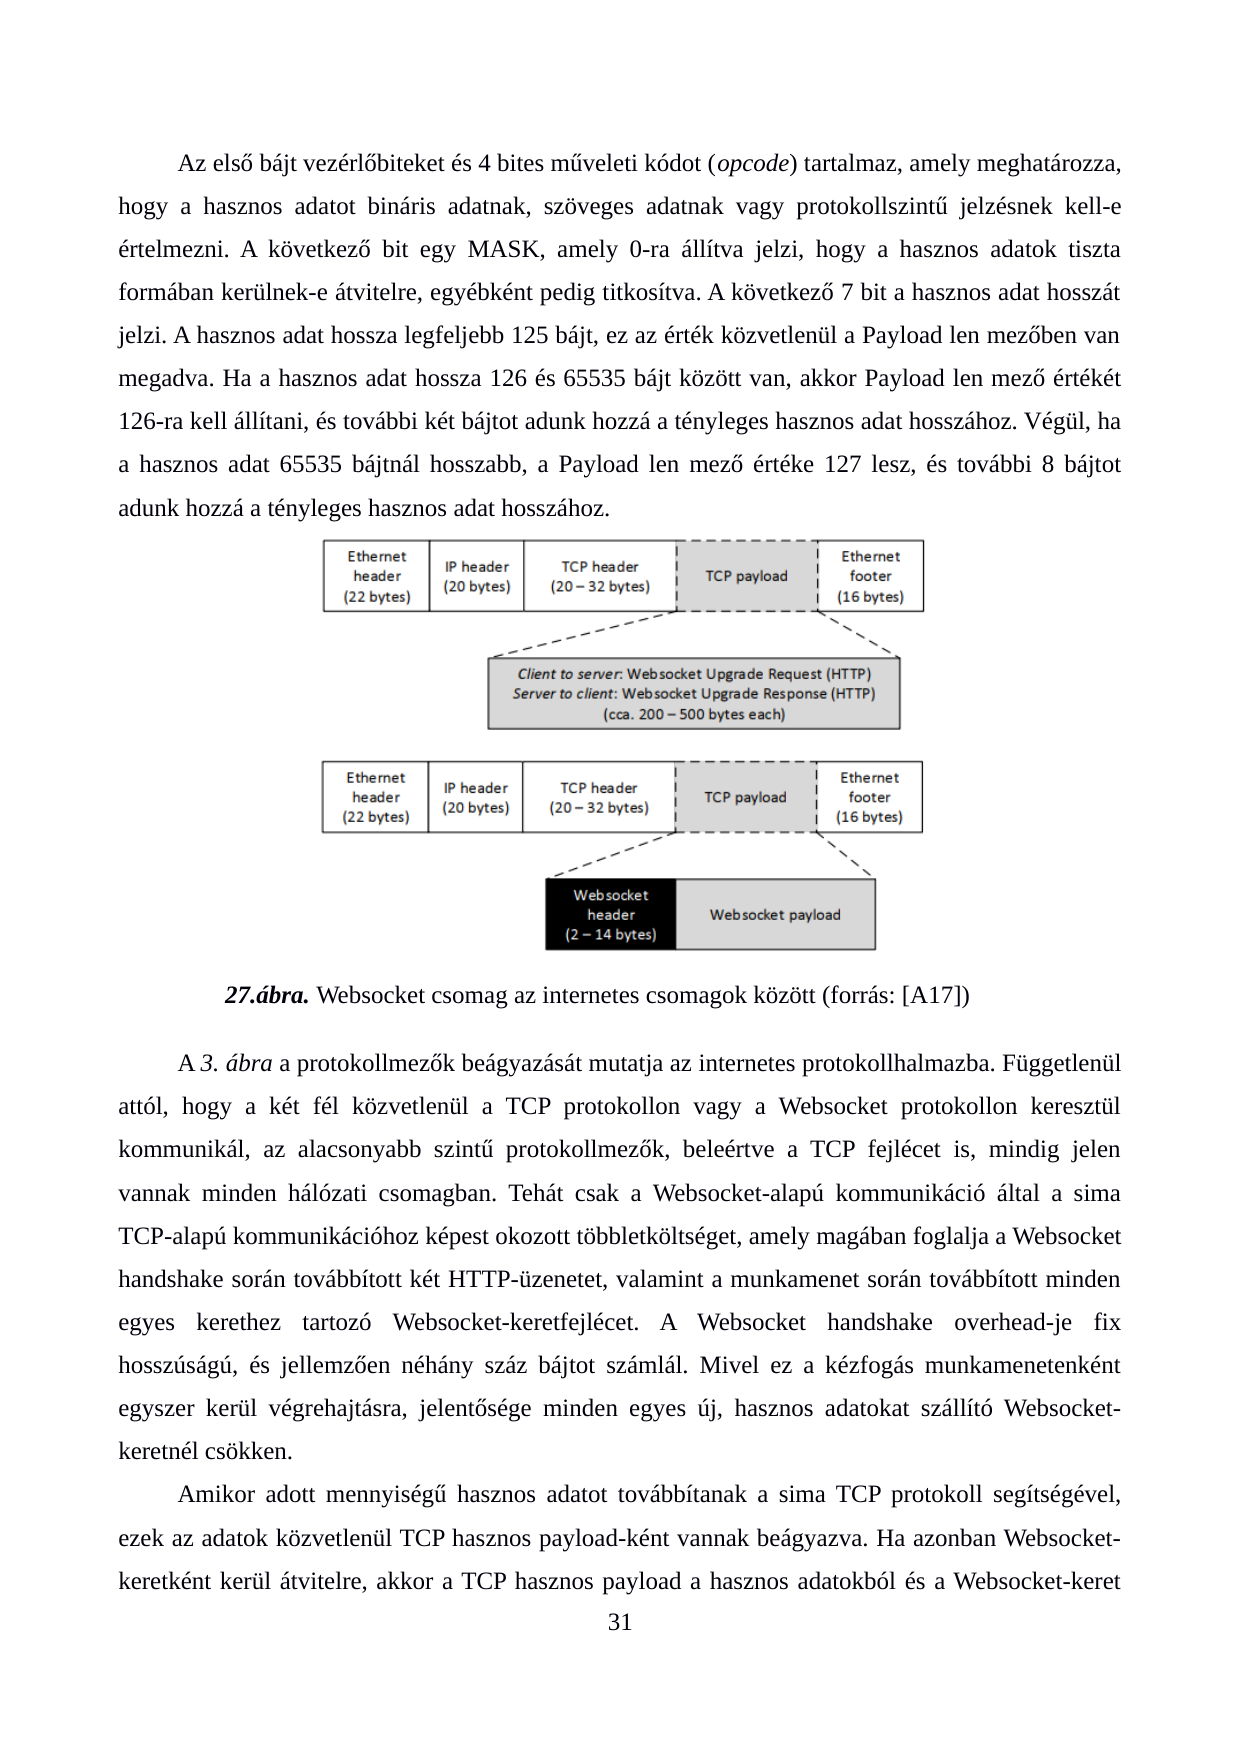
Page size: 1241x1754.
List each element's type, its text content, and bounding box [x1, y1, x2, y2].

text Az első bájt vezérlőbiteket és 4 bites műveleti kódot (opcode) tartalmaz, amely meghatározza, hogy a hasznos adatot bináris adatnak, szöveges adatnak vagy protokollszintű jelzésnek kell-e értelmezni. A következő bit egy MASK, amely 0-ra állítva jelzi, hogy a hasznos adatok tiszta formában kerülnek-e átvitelre, egyébként pedig titkosítva. A következő 7 bit a hasznos adat hosszát jelzi. A hasznos adat hossza legfeljebb 125 bájt, ez az érték közvetlenül a Payload len mezőben van megadva. Ha a hasznos adat hossza 126 és 65535 bájt között van, akkor Payload len mező értékét 126-ra kell állítani, és további két bájtot adunk hozzá a tényleges hasznos adat hosszához. Végül, ha a hasznos adat 65535 bájtnál hosszabb, a Payload len mező értéke 127 lesz, és további 8 bájtot adunk hozzá a tényleges hasznos adat hosszához. [118, 148, 1122, 521]
list Websocket csomag az internetes csomagok között (forrás: [A17]) [118, 980, 1122, 1009]
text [118, 1479, 1122, 1594]
picture [311, 535, 930, 966]
text A 3. ábra a protokollmezők beágyazását mutatja az internetes protokollhalmazba. Függetlenül attól, hogy a két fél közvetlenül a TCP protokollon vagy a Websocket protokollon keresztül kommunikál, az alacsonyabb szintű protokollmezők, beleértve a TCP fejlécet is, mindig jelen vannak minden hálózati csomagban. Tehát csak a Websocket-alapú kommunikáció által a sima TCP-alapú kommunikációhoz képest okozott többletköltséget, amely magában foglalja a Websocket handshake során továbbított két HTTP-üzenetet, valamint a munkamenet során továbbított minden egyes kerethez tartozó Websocket-keretfejlécet. A Websocket handshake overhead-je fix hosszúságú, és jellemzően néhány száz bájtot számlál. Mivel ez a kézfogás munkamenetenként egyszer kerül végrehajtásra, jelentősége minden egyes új, hasznos adatokat szállító Websocket-keretnél csökken. [118, 1048, 1122, 1465]
